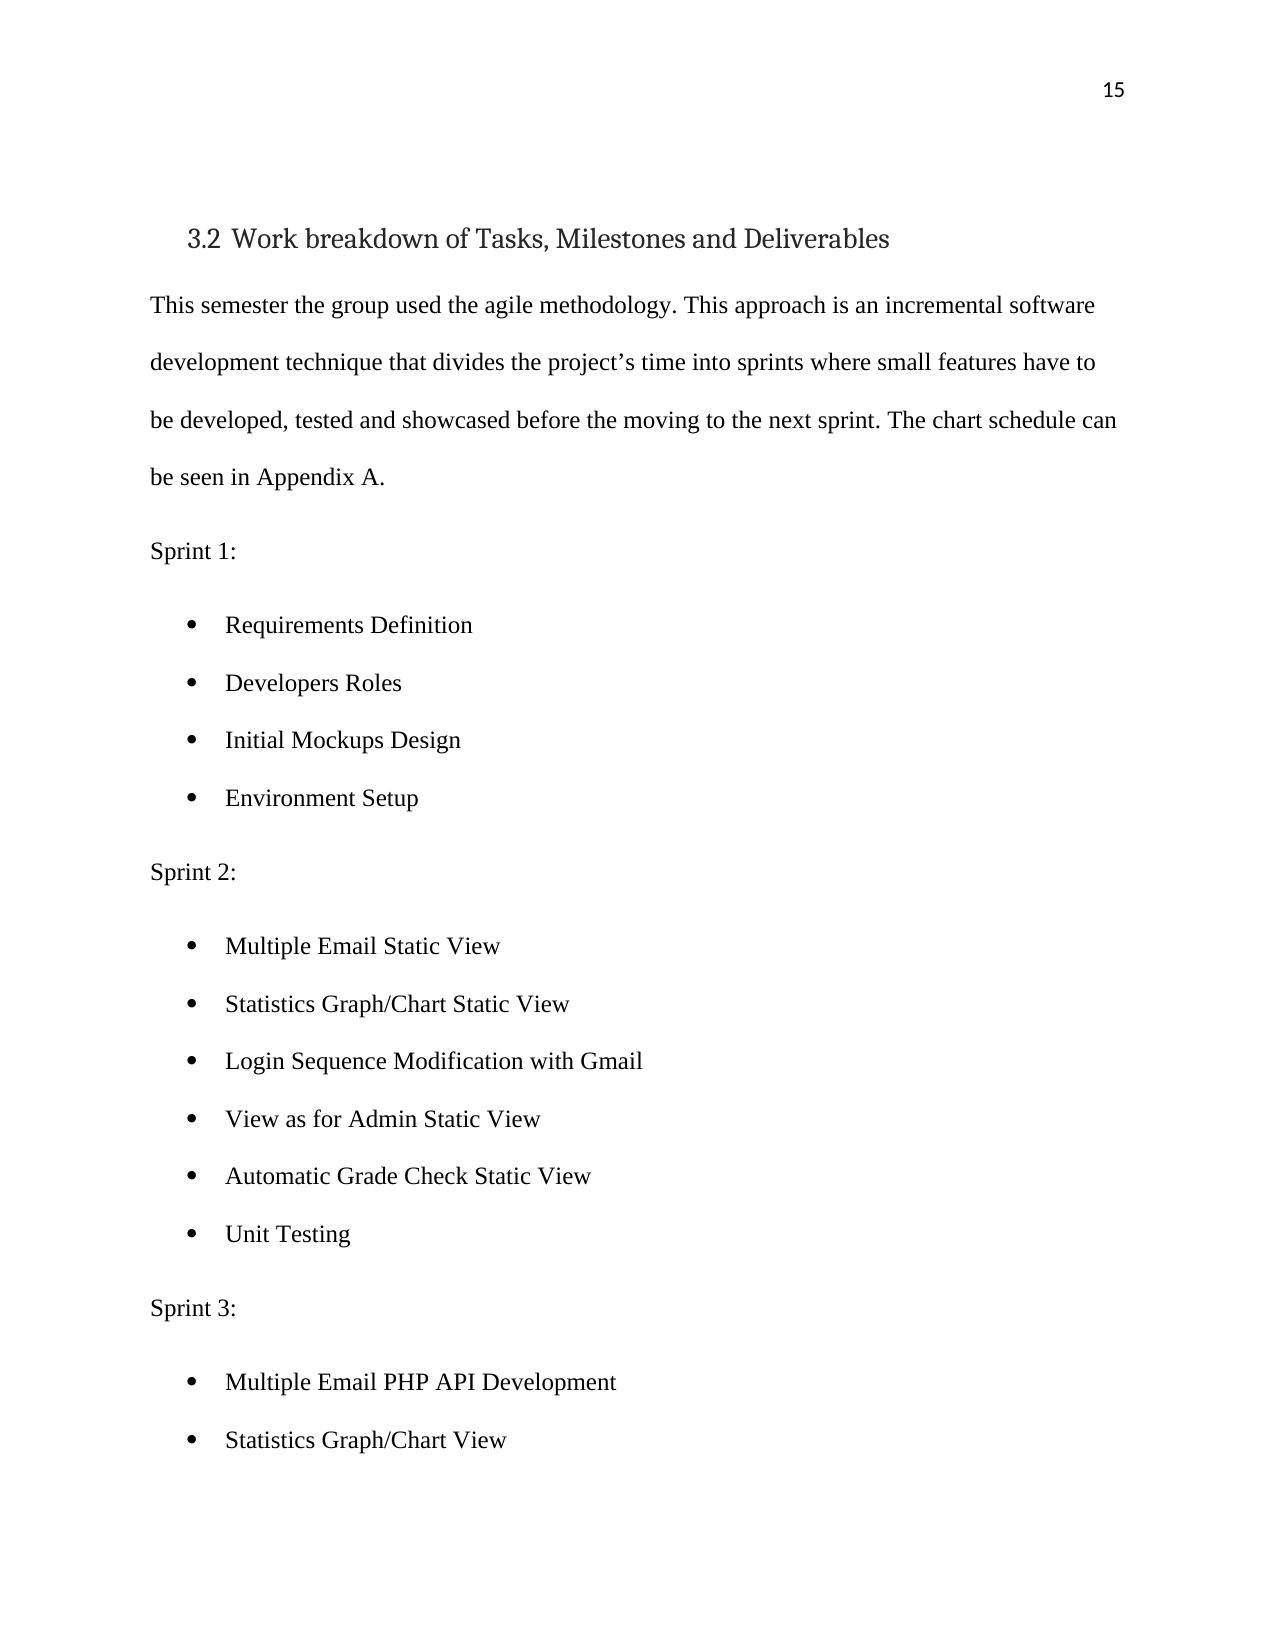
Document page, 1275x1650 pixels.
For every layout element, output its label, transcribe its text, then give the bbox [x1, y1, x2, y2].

list Environment Setup [187, 783, 1125, 812]
text Sprint 3: [150, 1293, 1125, 1322]
list Login Sequence Modification with Gmail [187, 1046, 1125, 1075]
list Automatic Grade Check Static View [187, 1161, 1125, 1190]
list Developers Roles [187, 668, 1125, 697]
list Requirements Definition [187, 611, 1125, 639]
list Statistics Graph/Chart Static View [187, 989, 1125, 1018]
text Sprint 2: [150, 857, 1125, 886]
list View as for Admin Static View [187, 1104, 1125, 1133]
text Sprint 1: [150, 536, 1125, 565]
subtitle Work breakdown of Tasks, Milestones and Deliverables [187, 223, 1125, 256]
list Initial Mockups Design [187, 726, 1125, 754]
list Statistics Graph/Chart View [187, 1425, 1125, 1453]
list Multiple Email Static View [187, 931, 1125, 960]
text This semester the group used the agile methodology. This approach is an incremental software development technique that divides the project’s time into sprints where small features have to be developed, tested and showcased before the moving to the next sprint. The chart schedule can be seen in Appendix A. [150, 290, 1125, 491]
list Multiple Email PHP API Development [187, 1367, 1125, 1396]
list Unit Testing [187, 1219, 1125, 1248]
